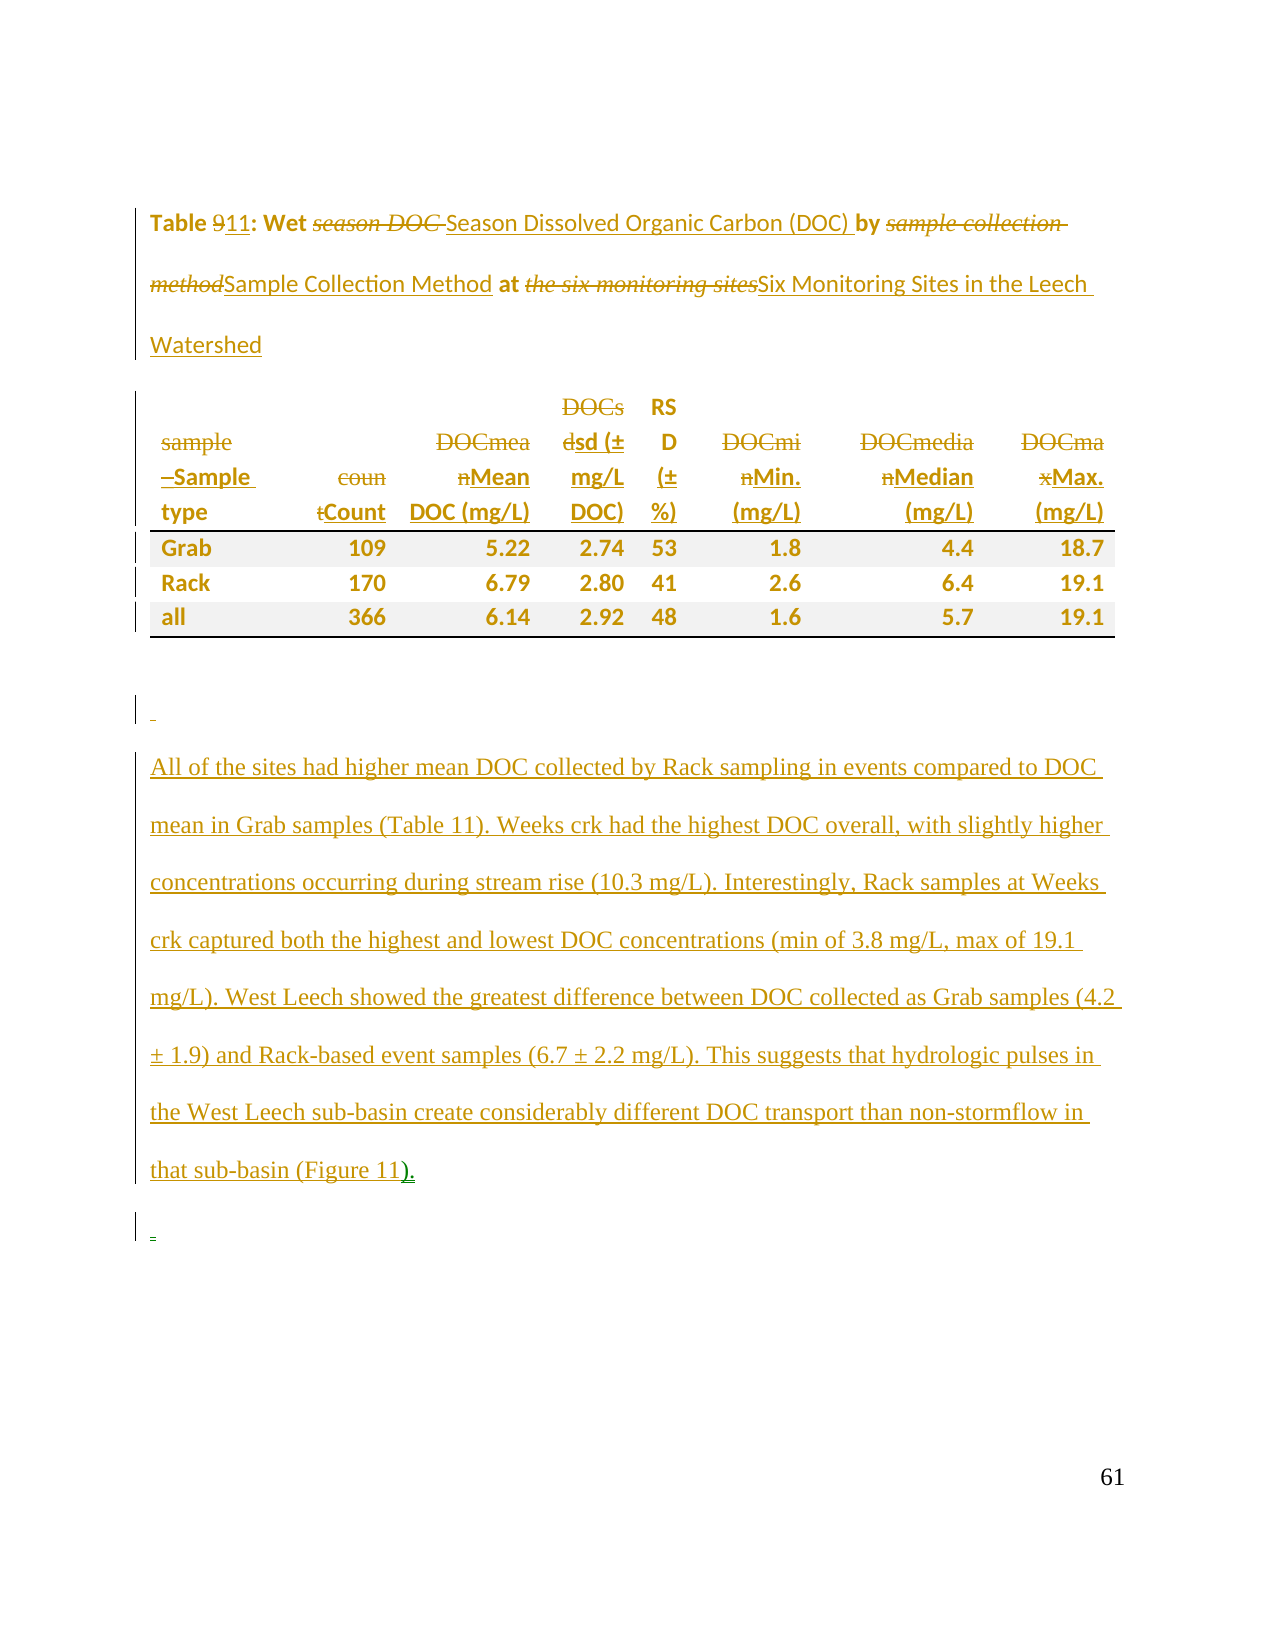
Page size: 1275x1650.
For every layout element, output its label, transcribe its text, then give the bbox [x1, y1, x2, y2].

table_cell 4.4 [812, 532, 985, 567]
table_header [688, 391, 812, 530]
table_cell 2.74 [541, 532, 635, 567]
table_cell 6.14 [397, 602, 541, 636]
table_cell 19.1 [985, 567, 1115, 602]
table_header RSD [635, 391, 688, 530]
table_cell 48 [635, 602, 688, 636]
table_cell 366 [289, 602, 397, 636]
table_cell 53 [635, 532, 688, 567]
table_cell 2.6 [688, 567, 812, 602]
table_cell all [150, 602, 289, 636]
table_cell 170 [289, 567, 397, 602]
table_cell 5.22 [397, 532, 541, 567]
table_header [397, 391, 541, 530]
table_header [985, 391, 1115, 530]
table_cell Rack [150, 567, 289, 602]
text Table : Wet by at [150, 207, 1125, 360]
table_header type [150, 391, 289, 530]
table_cell 6.79 [397, 567, 541, 602]
table_cell 41 [635, 567, 688, 602]
table_cell 109 [289, 532, 397, 567]
table_cell 2.80 [541, 567, 635, 602]
table_cell 1.6 [688, 602, 812, 636]
table_cell 19.1 [985, 602, 1115, 636]
table_cell 1.8 [688, 532, 812, 567]
table_header [541, 391, 635, 530]
table_header [289, 391, 397, 530]
table_cell 18.7 [985, 532, 1115, 567]
table_cell 2.92 [541, 602, 635, 636]
table_header [812, 391, 985, 530]
table_cell 6.4 [812, 567, 985, 602]
table_cell Grab [150, 532, 289, 567]
table_cell 5.7 [812, 602, 985, 636]
